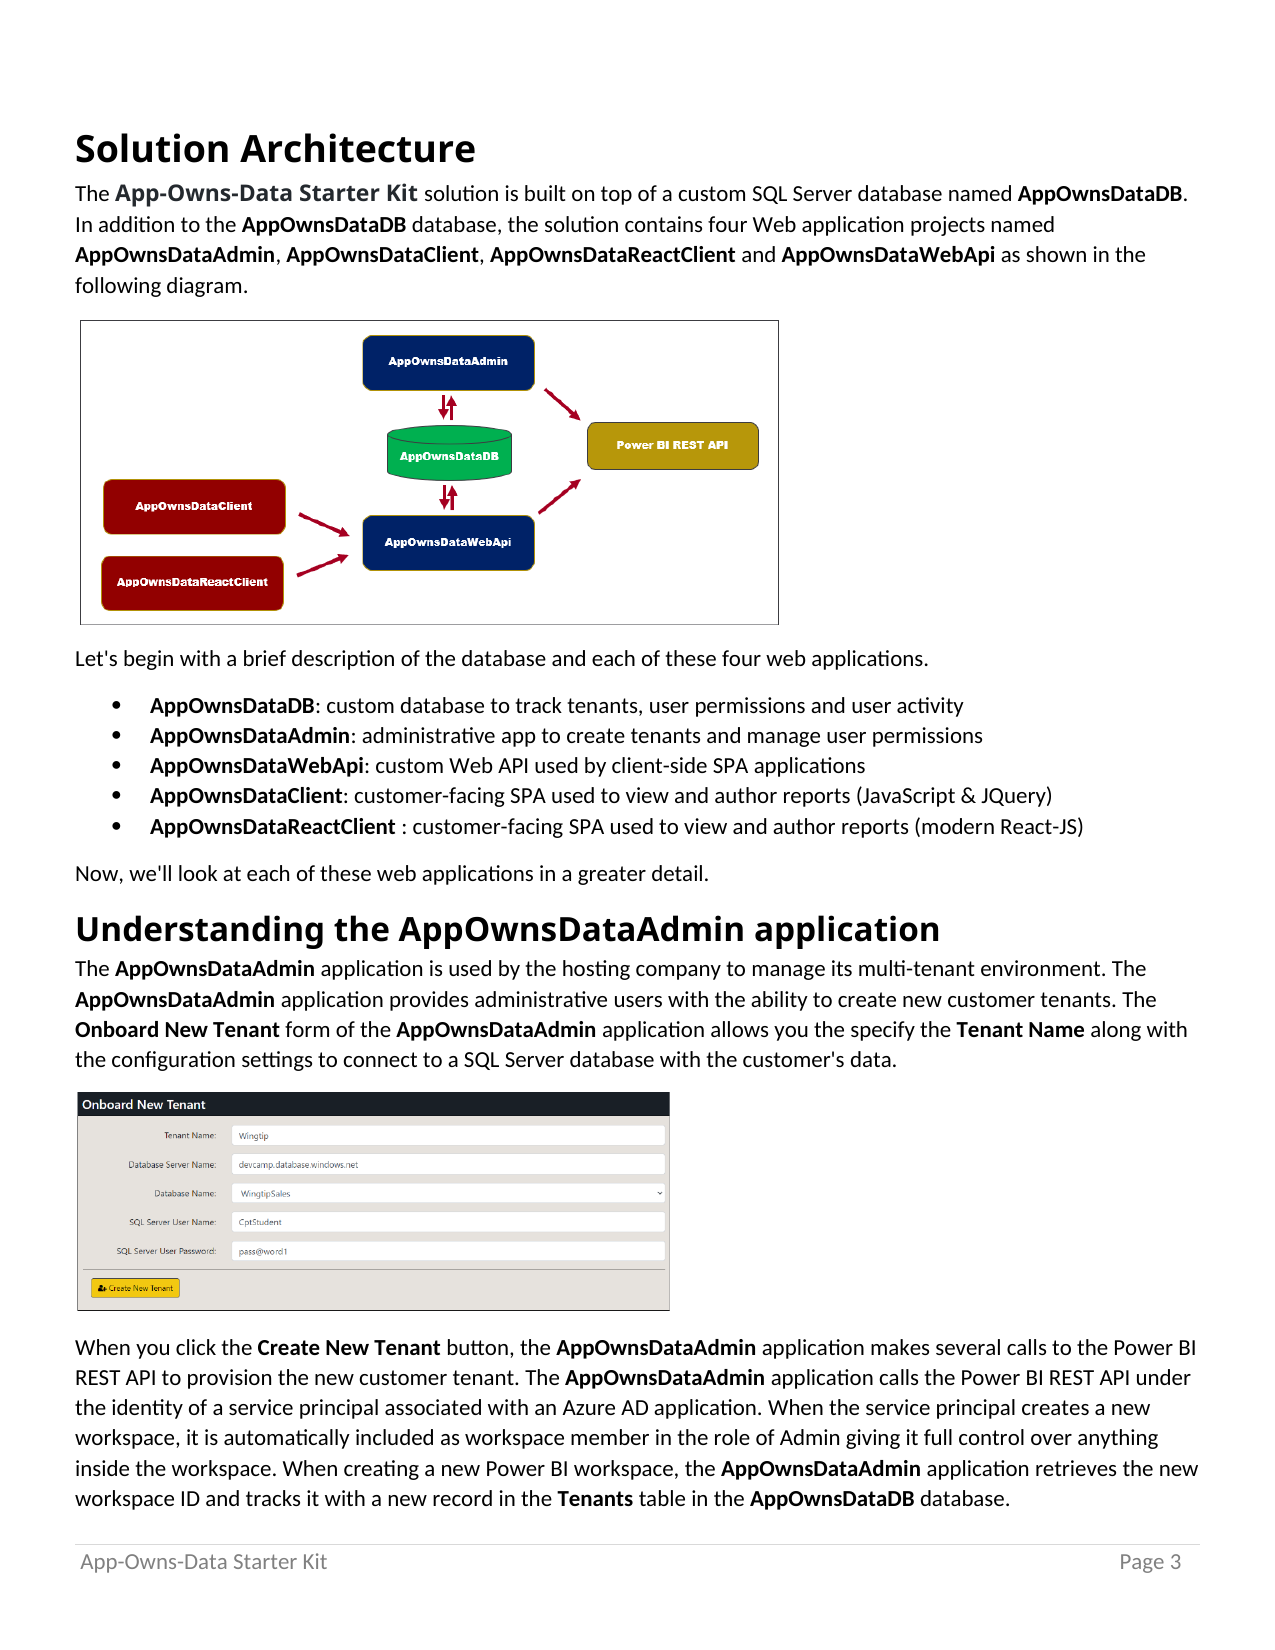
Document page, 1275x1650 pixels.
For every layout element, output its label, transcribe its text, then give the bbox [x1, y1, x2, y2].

list AppOwnsDataWebApi: custom Web API used by client-side SPA applications [112, 751, 1200, 779]
subtitle Solution Architecture [75, 122, 1200, 173]
text Let's begin with a brief description of the database and each of these four web applications. [75, 644, 1200, 672]
list AppOwnsDataAdmin: administrative app to create tenants and manage user permissions [112, 721, 1200, 749]
picture [75, 1092, 675, 1314]
picture [75, 317, 782, 632]
subtitle Understanding the AppOwnsDataAdmin application [75, 906, 1200, 951]
text When you click the Create New Tenant button, the AppOwnsDataAdmin application makes several calls to the Power BI REST API to provision the new customer tenant. The AppOwnsDataAdmin application calls the Power BI REST API under the identity of a service principal associated with an Azure AD application. When the service principal creates a new workspace, it is automatically included as workspace member in the role of Admin giving it full control over anything inside the workspace. When creating a new Power BI workspace, the AppOwnsDataAdmin application retrieves the new workspace ID and tracks it with a new record in the Tenants table in the AppOwnsDataDB database. [75, 1333, 1200, 1512]
text The AppOwnsDataAdmin application is used by the hosting company to manage its multi-tenant environment. The AppOwnsDataAdmin application provides administrative users with the ability to create new customer tenants. The Onboard New Tenant form of the AppOwnsDataAdmin application allows you the specify the Tenant Name along with the configuration settings to connect to a SQL Server database with the customer's data. [75, 954, 1200, 1073]
text Now, we'll look at each of these web applications in a greater detail. [75, 859, 1200, 887]
list AppOwnsDataDB: custom database to track tenants, user permissions and user activity [112, 691, 1200, 719]
text The App-Owns-Data Starter Kit solution is built on top of a custom SQL Server database named AppOwnsDataDB. In addition to the AppOwnsDataDB database, the solution contains four Web application projects named AppOwnsDataAdmin, AppOwnsDataClient, AppOwnsDataReactClient and AppOwnsDataWebApi as shown in the following diagram. [75, 177, 1200, 299]
list AppOwnsDataReactClient : customer-facing SPA used to view and author reports (modern React-JS) [112, 812, 1200, 840]
list AppOwnsDataClient: customer-facing SPA used to view and author reports (JavaScript & JQuery) [112, 782, 1200, 810]
